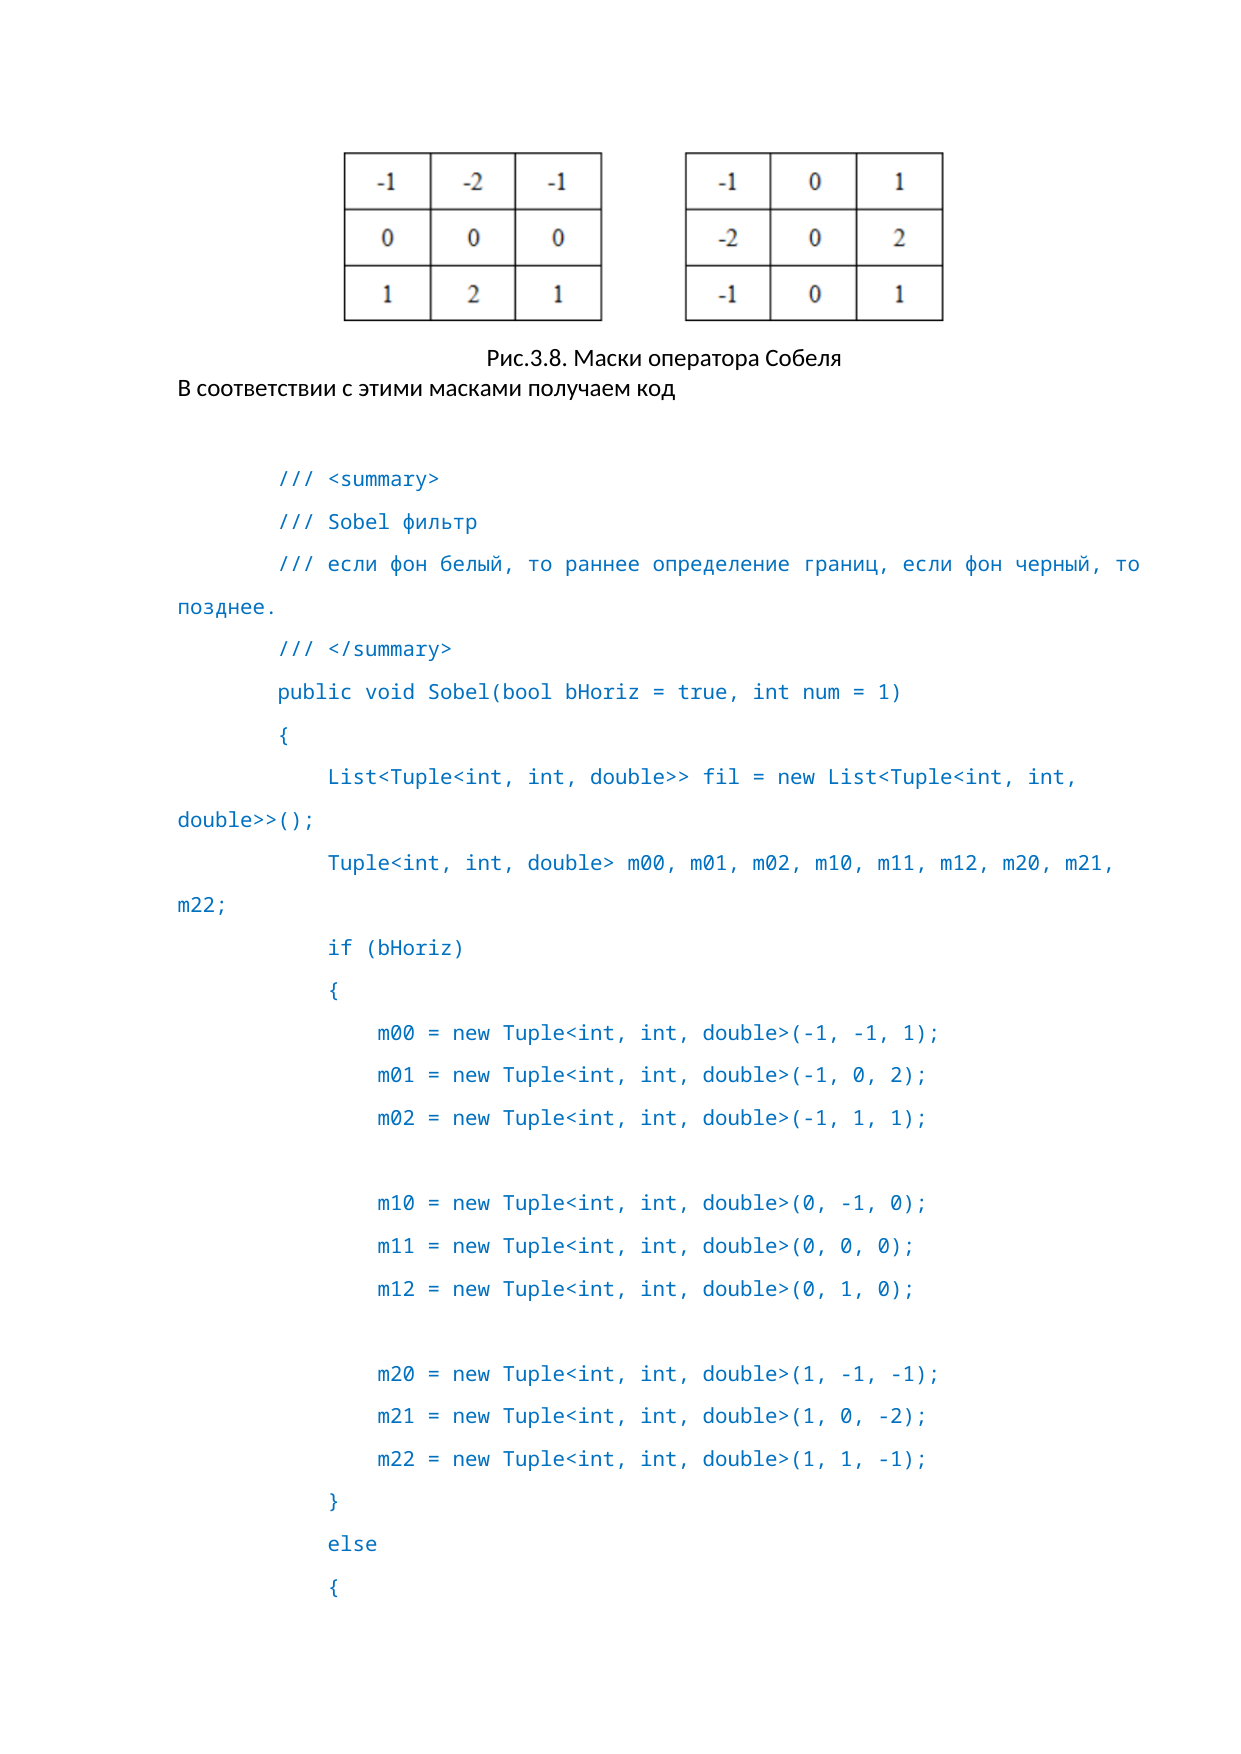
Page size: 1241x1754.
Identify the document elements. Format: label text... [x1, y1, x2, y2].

text { [177, 975, 1152, 1004]
picture [324, 118, 1005, 342]
text m01 = new Tuple<int, int, double>(-1, 0, 2); [177, 1061, 1152, 1089]
text List<Tuple<int, int, double>> fil = new List<Tuple<int, int, double>>(); [177, 762, 1152, 833]
text public void Sobel(bool bHoriz = true, int num = 1) [177, 677, 1152, 706]
text m21 = new Tuple<int, int, double>(1, 0, -2); [177, 1401, 1152, 1430]
text m10 = new Tuple<int, int, double>(0, -1, 0); [177, 1188, 1152, 1217]
text Tuple<int, int, double> m00, m01, m02, m10, m11, m12, m20, m21, m22; [177, 848, 1152, 919]
text m20 = new Tuple<int, int, double>(1, -1, -1); [177, 1359, 1152, 1387]
text Рис.3.8. Маски оператора Собеля [177, 342, 1152, 373]
text В соответствии с этими масками получаем код [177, 373, 1152, 403]
text /// Sobel фильтр [177, 507, 1152, 535]
text /// </summary> [177, 634, 1152, 663]
text m02 = new Tuple<int, int, double>(-1, 1, 1); [177, 1103, 1152, 1132]
text else [177, 1529, 1152, 1558]
text m12 = new Tuple<int, int, double>(0, 1, 0); [177, 1274, 1152, 1302]
text m11 = new Tuple<int, int, double>(0, 0, 0); [177, 1231, 1152, 1259]
text /// если фон белый, то раннее определение границ, если фон черный, то позднее. [177, 549, 1152, 620]
text m22 = new Tuple<int, int, double>(1, 1, -1); [177, 1444, 1152, 1472]
text { [177, 1572, 1152, 1600]
text { [177, 720, 1152, 748]
text } [177, 1487, 1152, 1515]
text if (bHoriz) [177, 933, 1152, 961]
text /// <summary> [177, 464, 1152, 493]
text m00 = new Tuple<int, int, double>(-1, -1, 1); [177, 1018, 1152, 1046]
